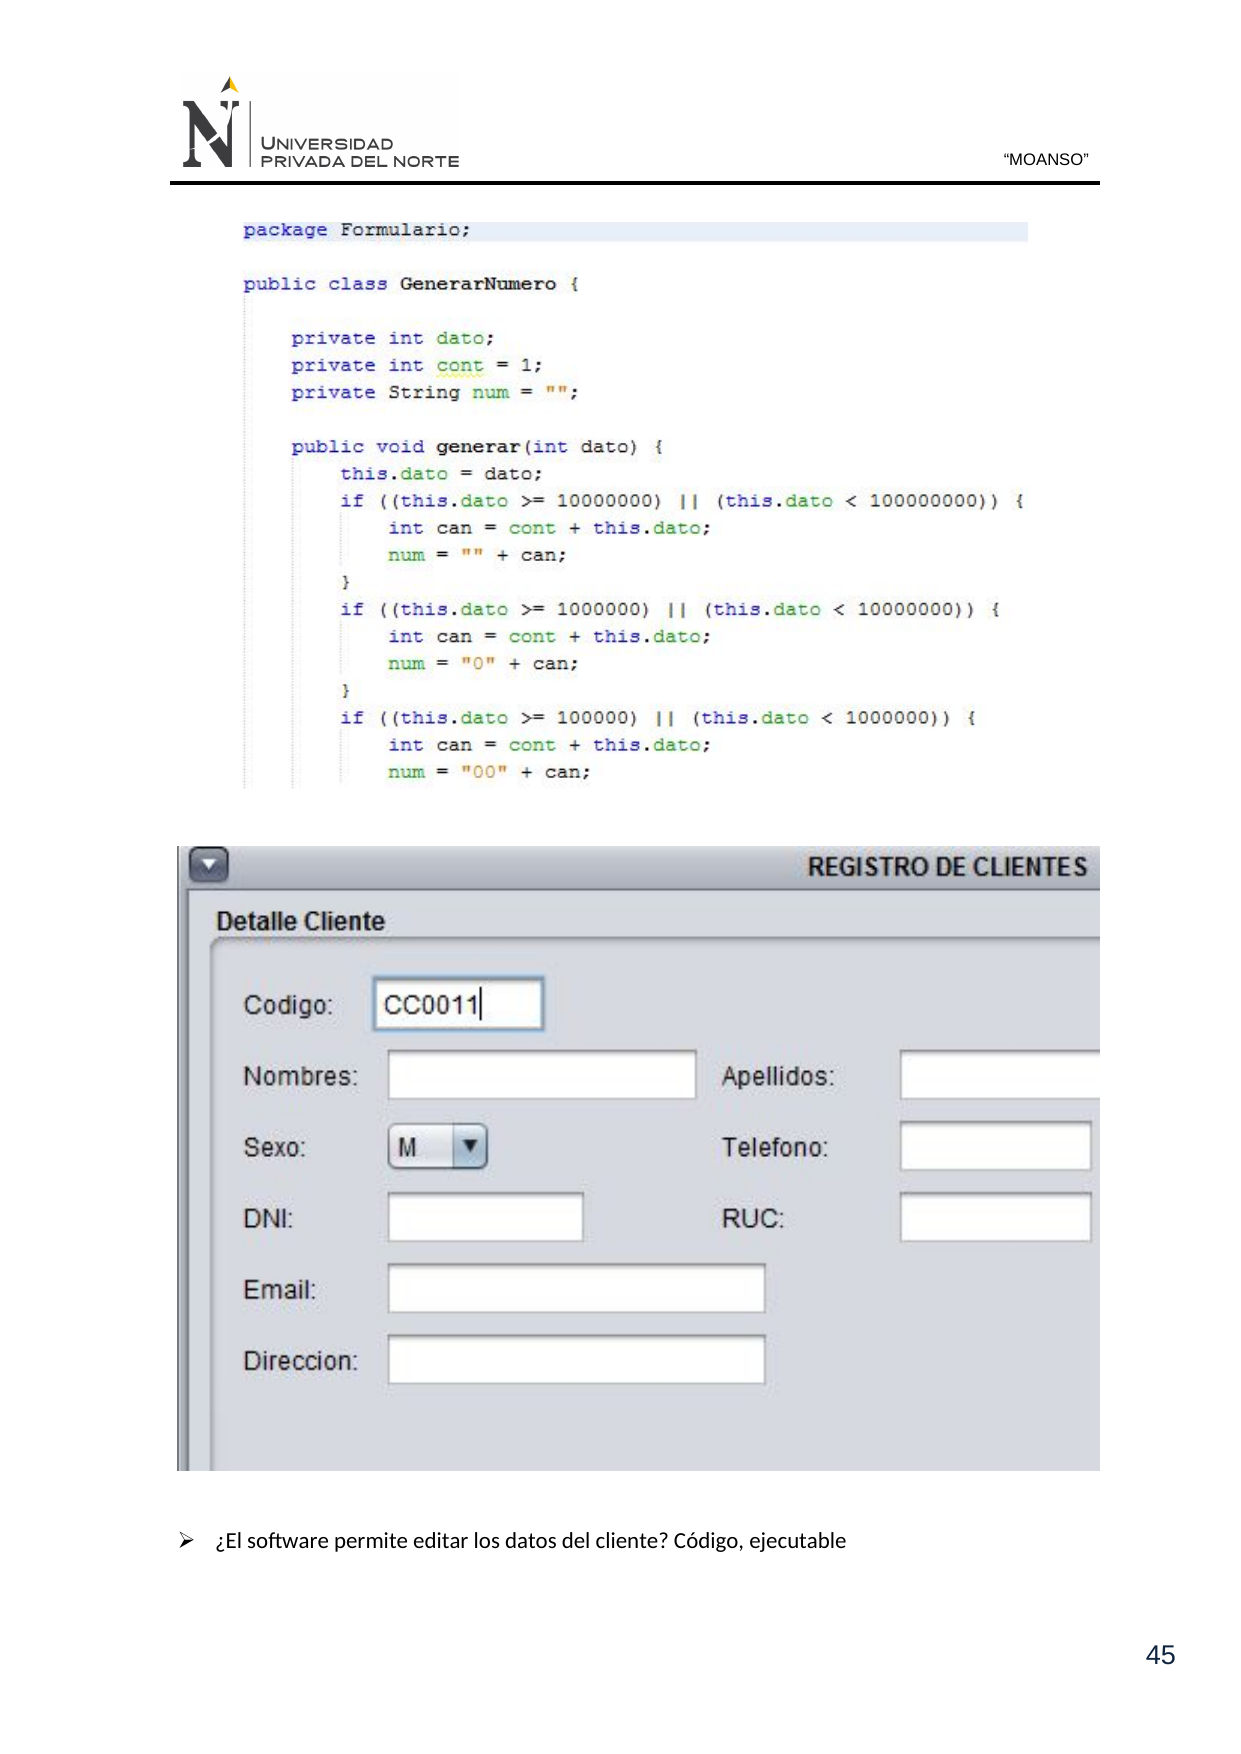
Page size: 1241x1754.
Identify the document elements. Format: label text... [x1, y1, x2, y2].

picture [241, 222, 1029, 790]
picture [177, 846, 1100, 1471]
list ¿El software permite editar los datos del cliente? Código, ejecutable [177, 1526, 1092, 1554]
picture [181, 73, 462, 169]
